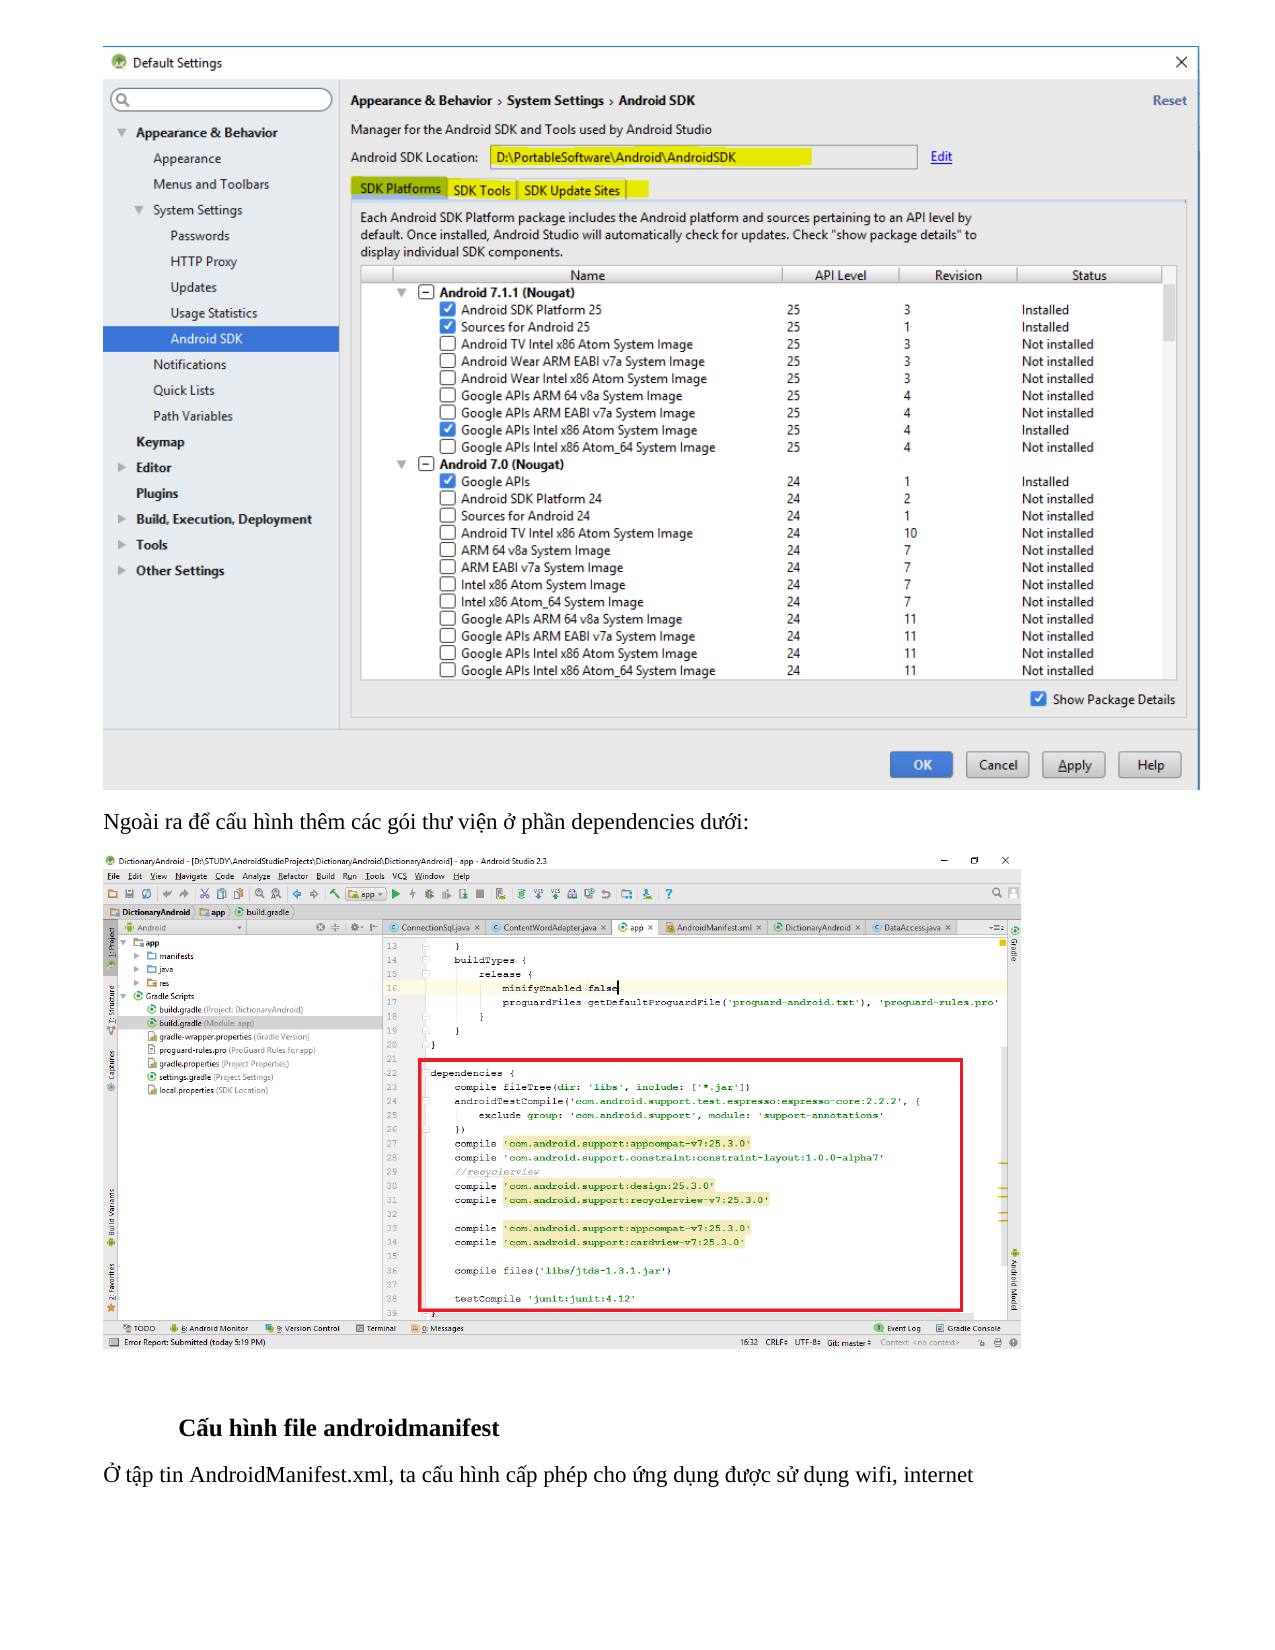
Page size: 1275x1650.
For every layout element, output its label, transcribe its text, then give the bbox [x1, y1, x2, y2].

text Ở tập tin AndroidManifest.xml, ta cấu hình cấp phép cho ứng dụng được sử dụng wifi, internet [103, 1461, 1200, 1487]
picture [103, 46, 1200, 790]
text Cấu hình file androidmanifest [103, 1413, 1200, 1442]
picture [103, 853, 1022, 1349]
text Ngoài ra để cấu hình thêm các gói thư viện ở phần dependencies dưới: [103, 808, 1200, 834]
